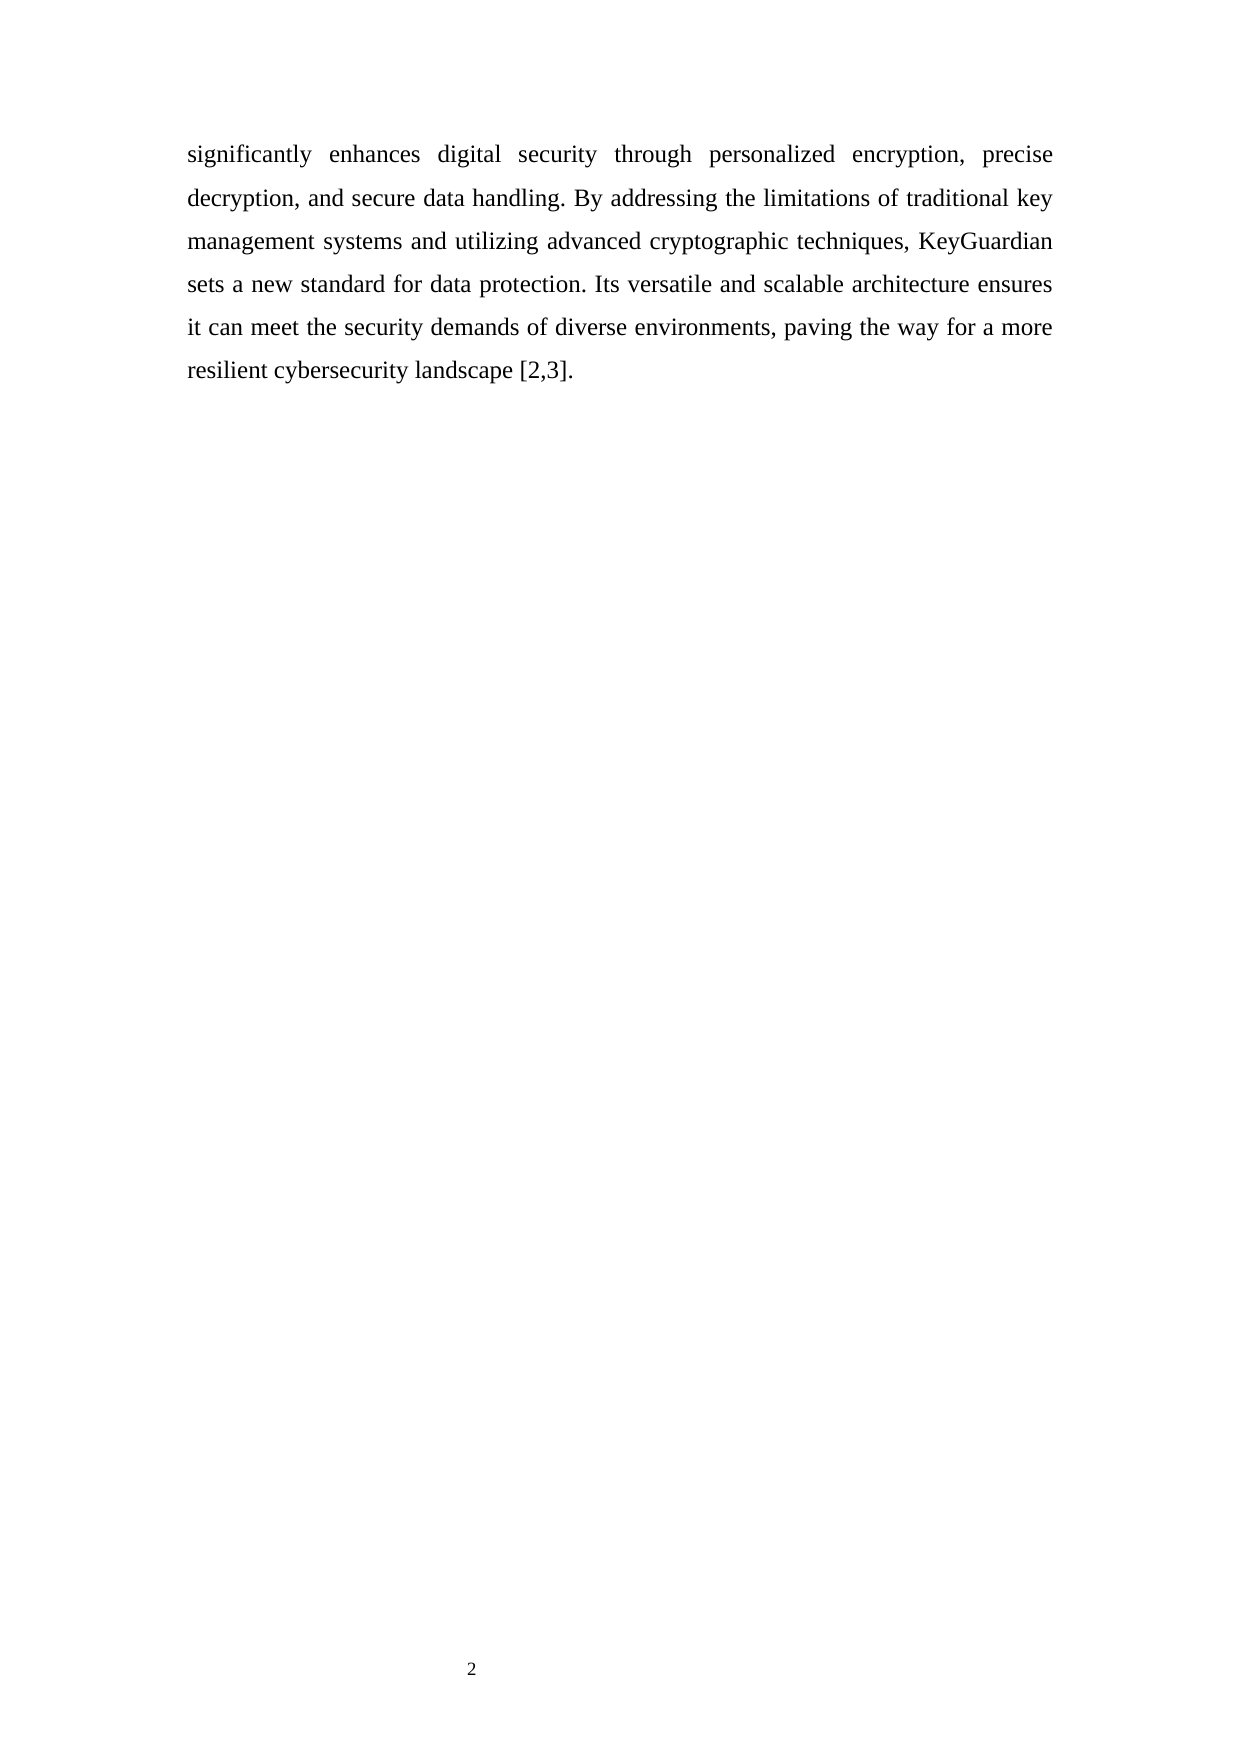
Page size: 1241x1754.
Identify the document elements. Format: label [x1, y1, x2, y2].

text [187, 139, 1053, 384]
